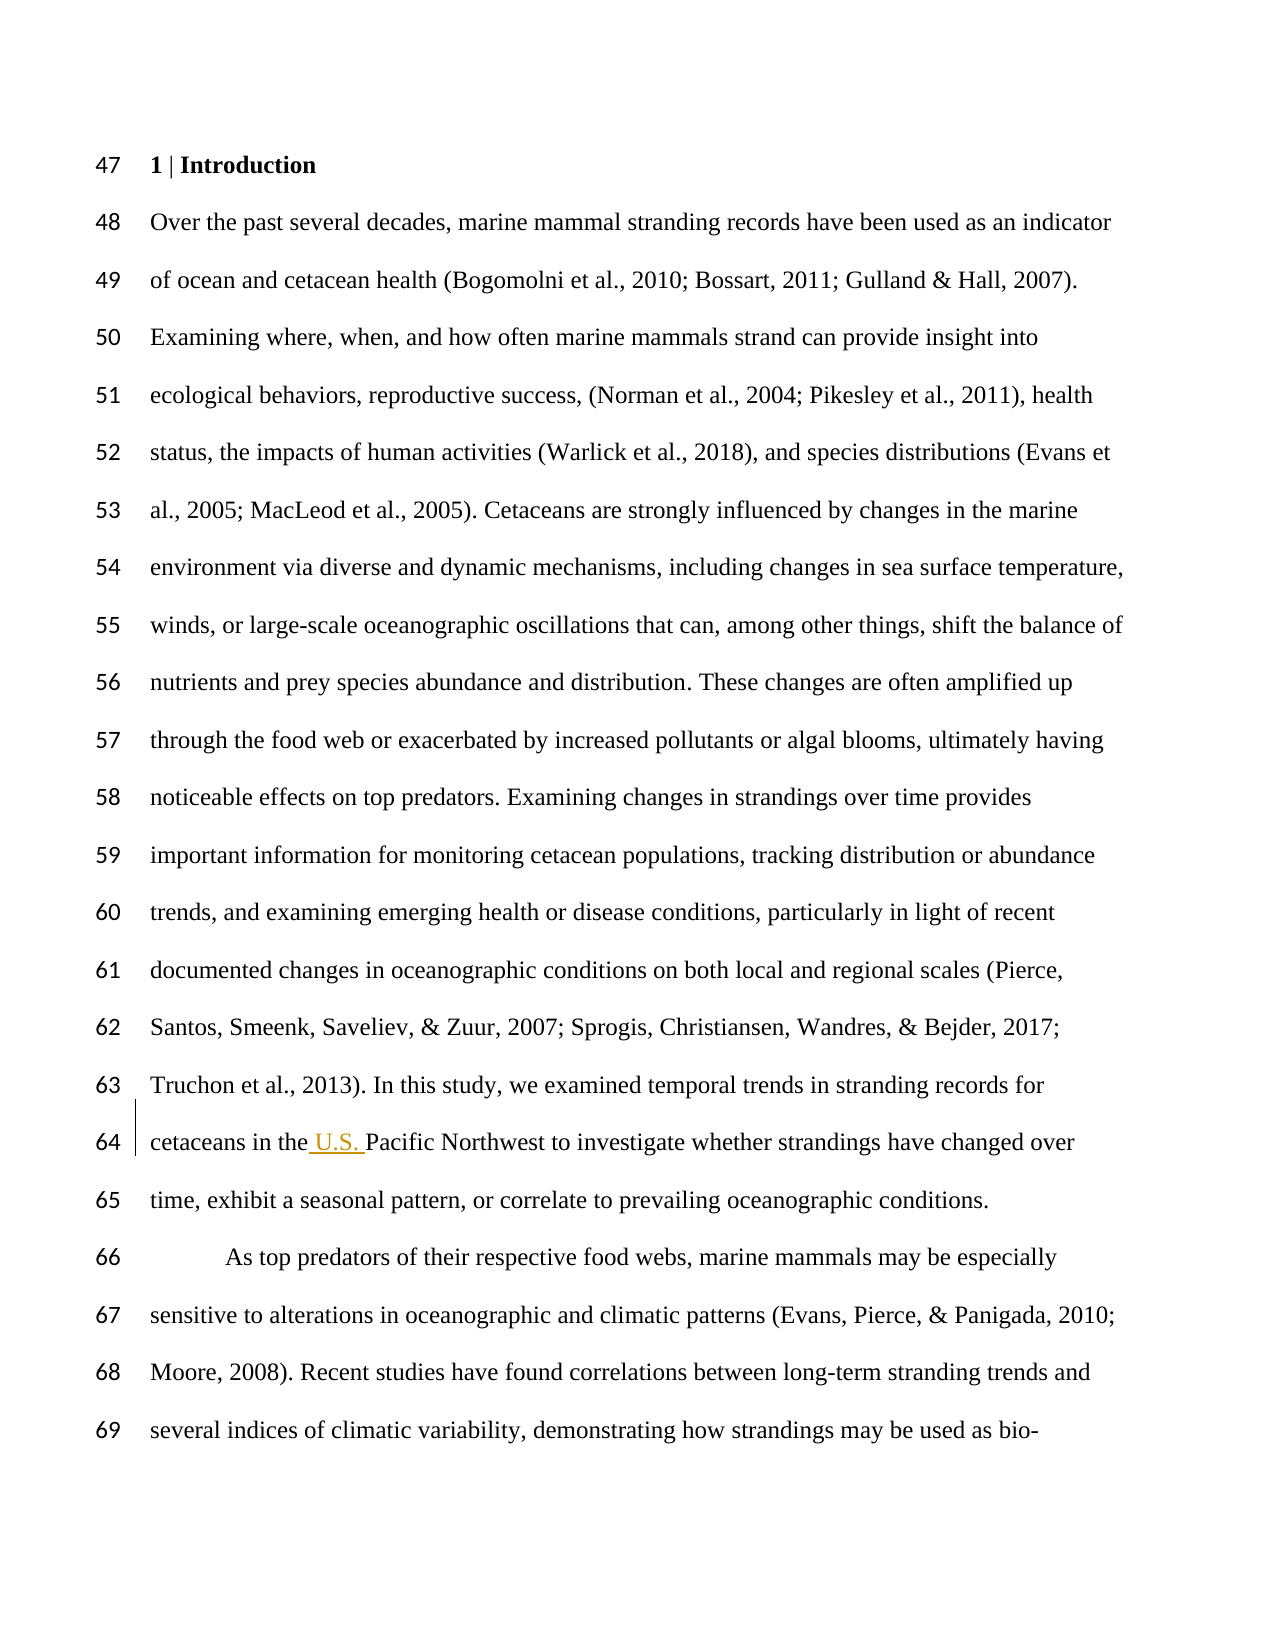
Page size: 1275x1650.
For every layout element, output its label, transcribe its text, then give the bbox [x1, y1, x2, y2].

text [150, 1242, 1125, 1444]
text Over the past several decades, marine mammal stranding records have been used as an indicator of ocean and cetacean health (Bogomolni et al., 2010; Bossart, 2011; Gulland & Hall, 2007). Examining where, when, and how often marine mammals strand can provide insight into ecological behaviors, reproductive success, (Norman et al., 2004; Pikesley et al., 2011), health status, the impacts of human activities (Warlick et al., 2018), and species distributions (Evans et al., 2005; MacLeod et al., 2005). Cetaceans are strongly influenced by changes in the marine environment via diverse and dynamic mechanisms, including changes in sea surface temperature, winds, or large-scale oceanographic oscillations that can, among other things, shift the balance of nutrients and prey species abundance and distribution. These changes are often amplified up through the food web or exacerbated by increased pollutants or algal blooms, ultimately having noticeable effects on top predators. Examining changes in strandings over time provides important information for monitoring cetacean populations, tracking distribution or abundance trends, and examining emerging health or disease conditions, particularly in light of recent documented changes in oceanographic conditions on both local and regional scales (Pierce, Santos, Smeenk, Saveliev, & Zuur, 2007; Sprogis, Christiansen, Wandres, & Bejder, 2017; Truchon et al., 2013). In this study, we examined temporal trends in stranding records for cetaceans in thePacific Northwest to investigate whether strandings have changed over time, exhibit a seasonal pattern, or correlate to prevailing oceanographic conditions. [150, 207, 1125, 1214]
text 1 | Introduction [150, 150, 1125, 179]
